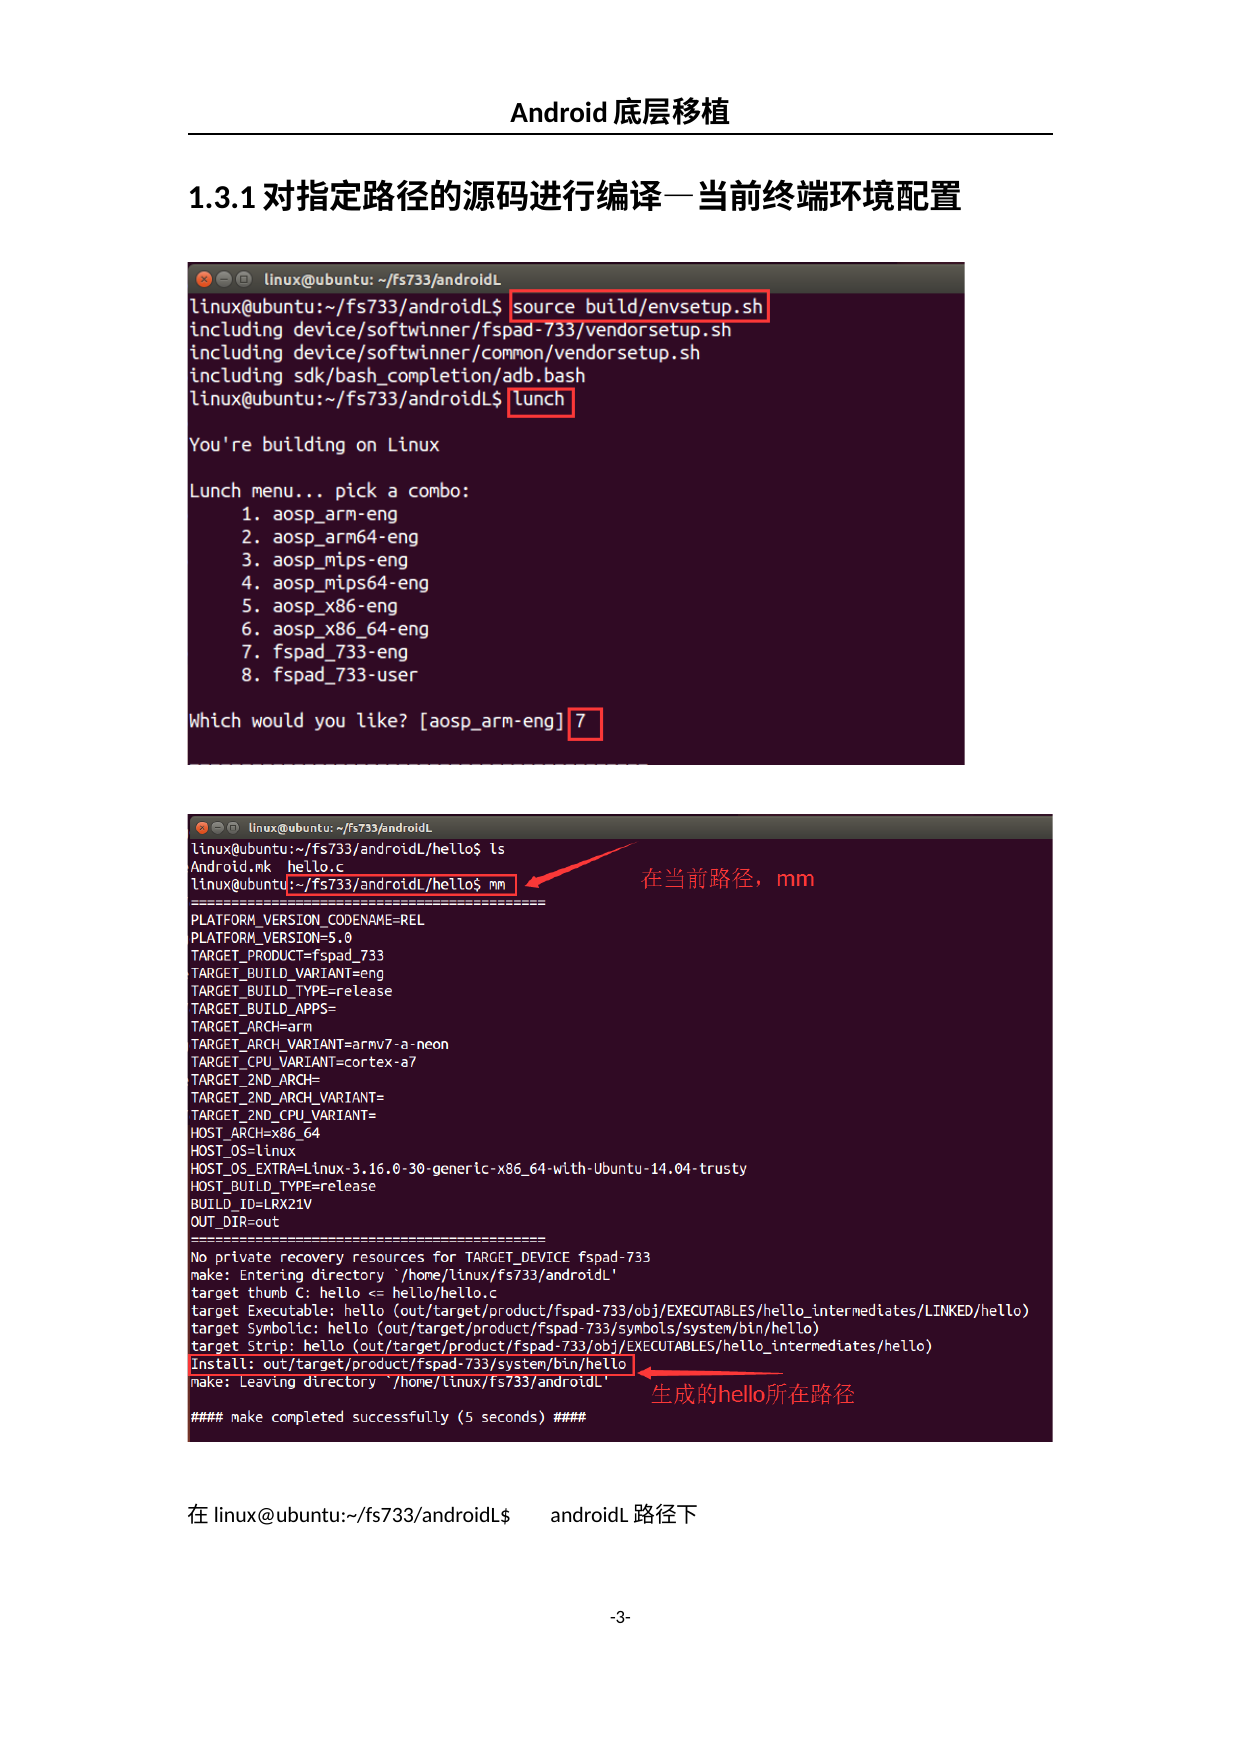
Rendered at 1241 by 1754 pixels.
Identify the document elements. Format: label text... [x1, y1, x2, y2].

subtitle 对指定路径的源码进行编译—当前终端环境配置 [187, 162, 1053, 227]
text 在linux@ubuntu:~/fs733/androidL$ androidL路径下 [187, 1497, 1053, 1529]
picture [187, 814, 1053, 1442]
picture [187, 262, 965, 765]
